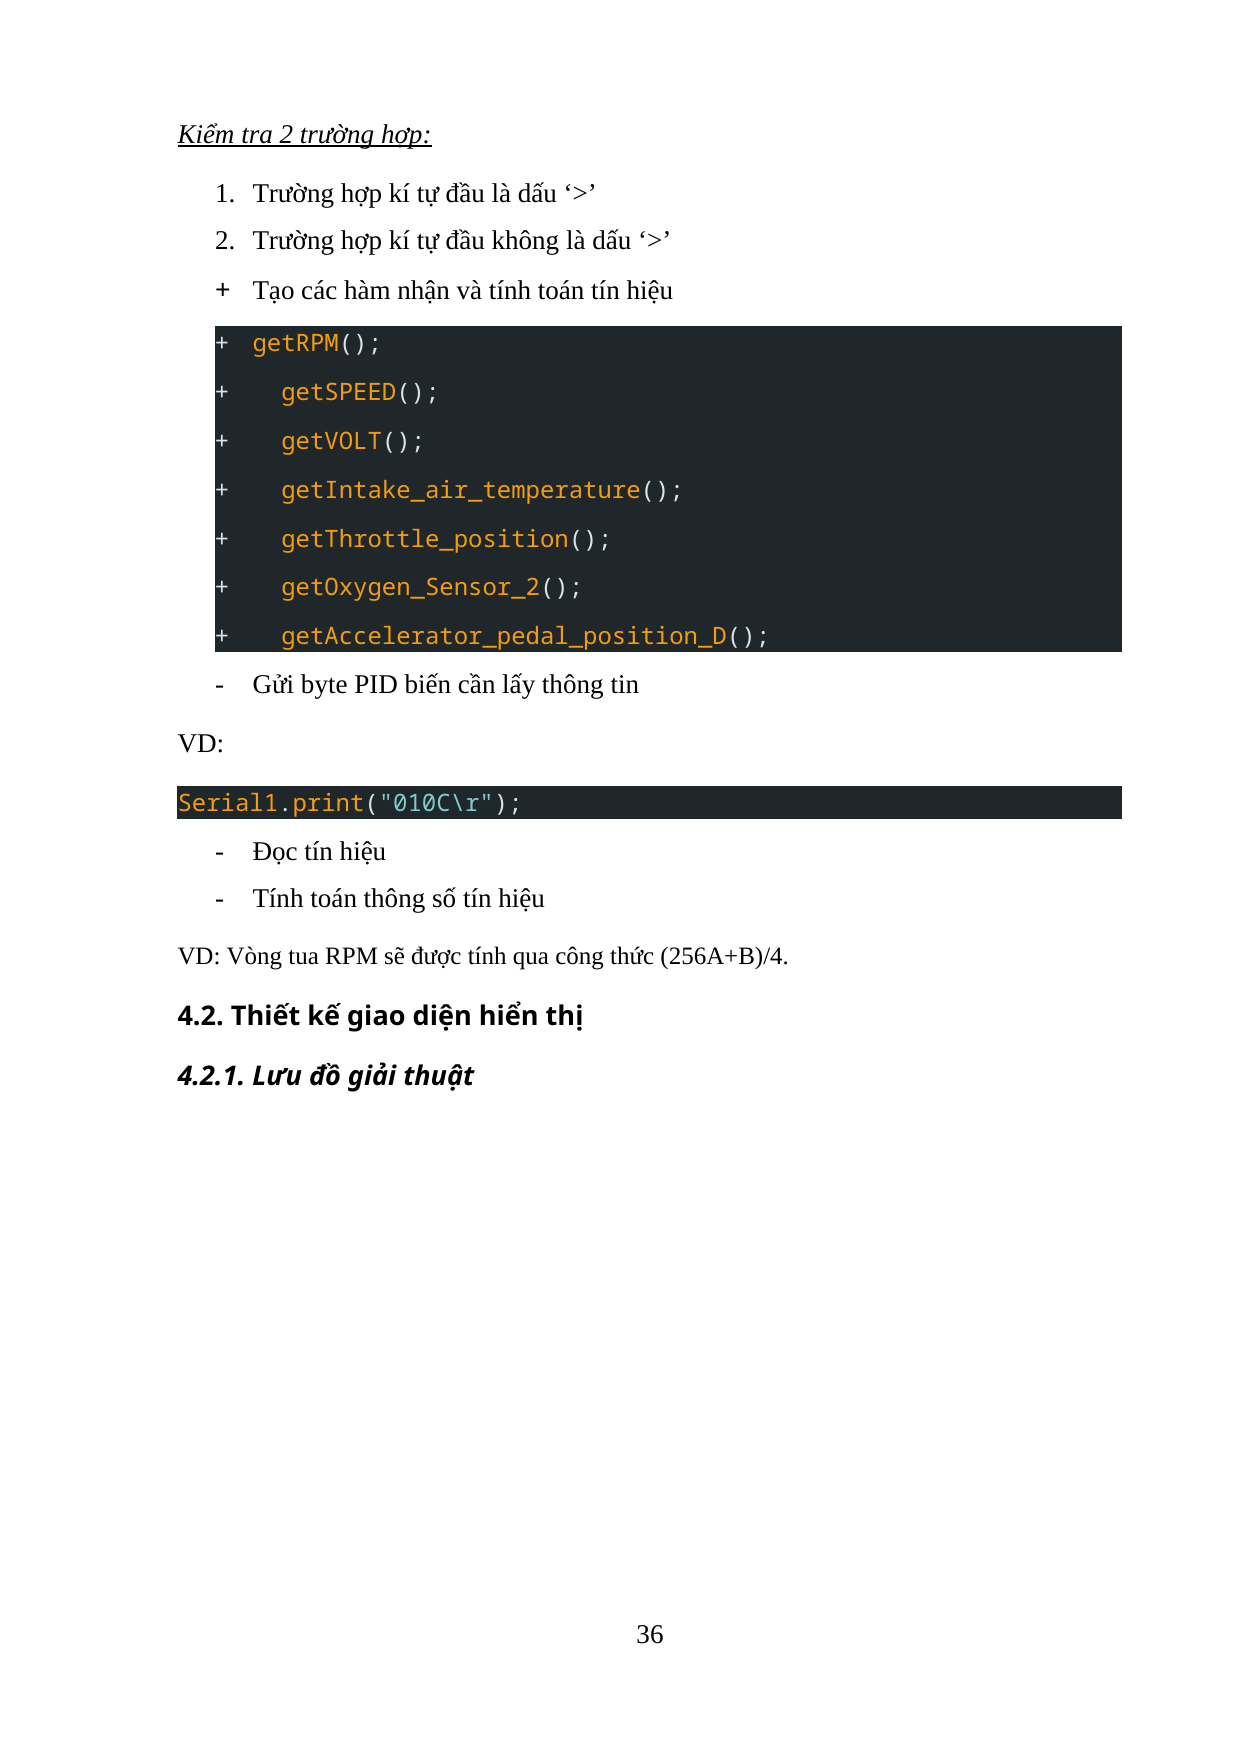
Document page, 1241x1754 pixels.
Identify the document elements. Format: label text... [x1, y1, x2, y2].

list Tính toán thông số tín hiệu [215, 882, 1122, 913]
list Trường hợp kí tự đầu không là dấu ‘>’ [215, 224, 1122, 255]
list getVOLT(); [215, 424, 1122, 456]
subtitle 4.2. Thiết kế giao diện hiển thị [177, 997, 1122, 1033]
list getAccelerator_pedal_position_D(); [215, 619, 1122, 652]
list Gửi byte PID biến cần lấy thông tin [215, 668, 1122, 699]
text VD: [177, 727, 1122, 758]
subtitle 4.2.1. Lưu đồ giải thuật [177, 1056, 1122, 1093]
text VD: Vòng tua RPM sẽ được tính qua công thức (256A+B)/4. [177, 941, 1122, 970]
text Kiểm tra 2 trường hợp: [177, 118, 1122, 149]
list Trường hợp kí tự đầu là dấu ‘>’ [215, 177, 1122, 208]
list getOxygen_Sensor_2(); [215, 570, 1122, 603]
list getThrottle_position(); [215, 521, 1122, 554]
list Đọc tín hiệu [215, 835, 1122, 866]
list getIntake_air_temperature(); [215, 472, 1122, 505]
list getSPEED(); [215, 375, 1122, 407]
text Serial1.print("010C\r"); [177, 786, 1122, 819]
list Tạo các hàm nhận và tính toán tín hiệu [215, 271, 1122, 307]
list getRPM(); [215, 326, 1122, 358]
